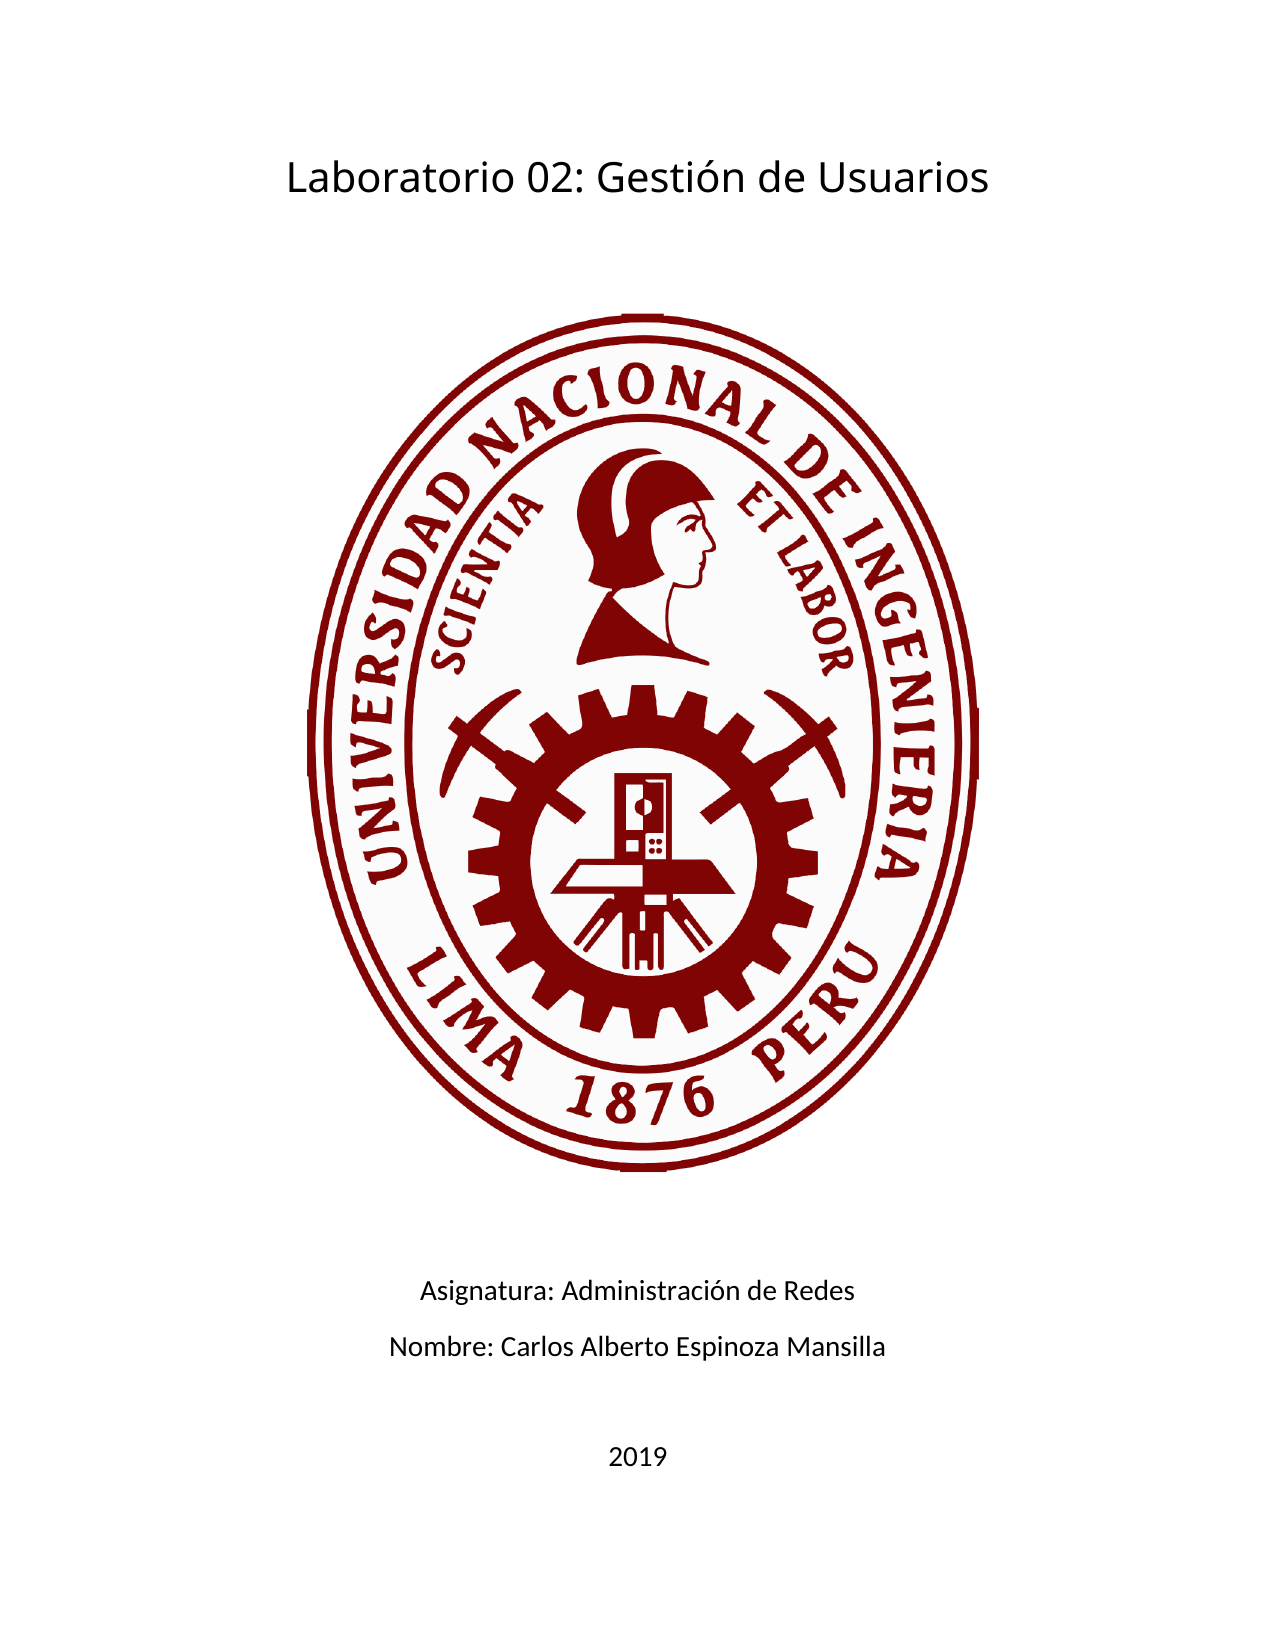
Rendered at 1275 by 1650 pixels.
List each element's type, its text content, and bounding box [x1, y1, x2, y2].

text Nombre: Carlos Alberto Espinoza Mansilla [177, 1328, 1098, 1363]
text Laboratorio 02: Gestión de Usuarios [177, 148, 1098, 204]
text 2019 [177, 1438, 1098, 1473]
text Asignatura: Administración de Redes [177, 1272, 1098, 1308]
picture [277, 286, 998, 1193]
